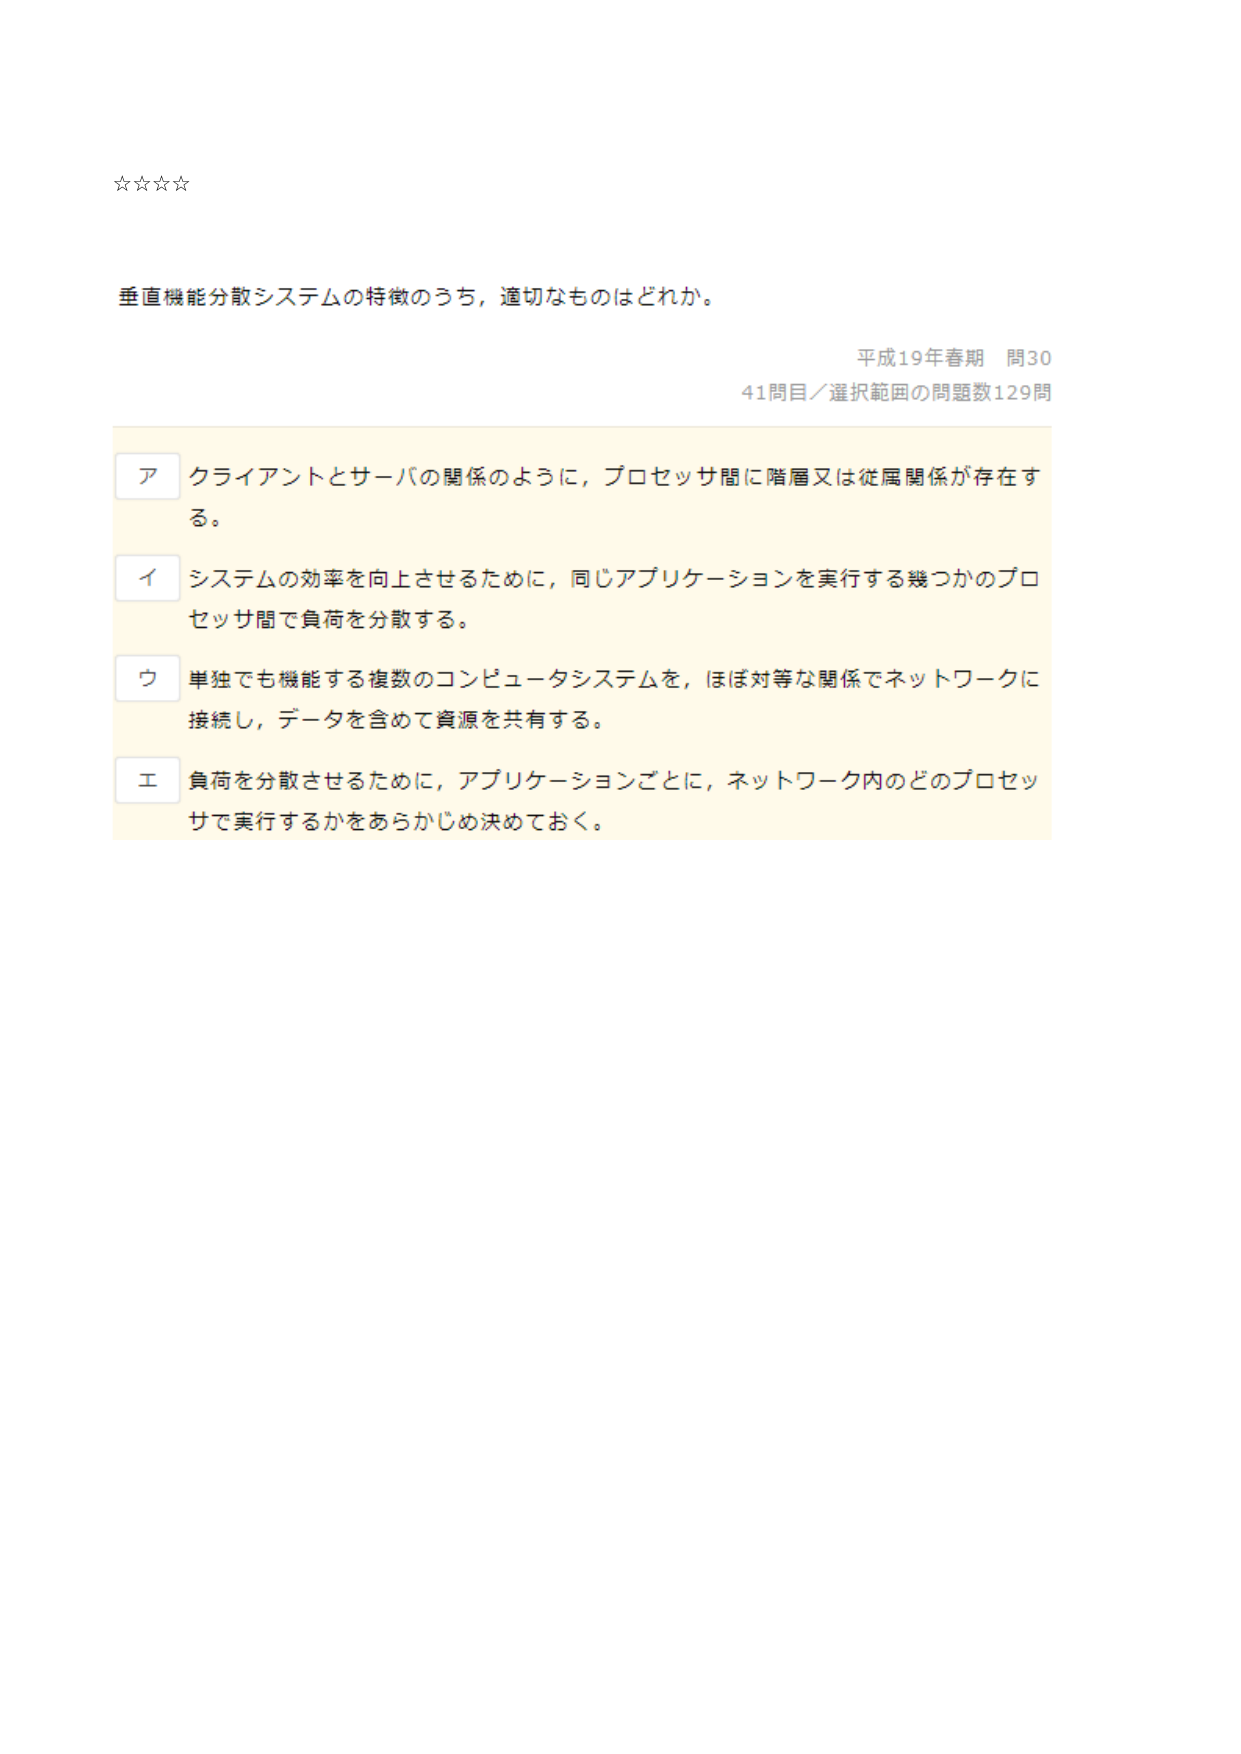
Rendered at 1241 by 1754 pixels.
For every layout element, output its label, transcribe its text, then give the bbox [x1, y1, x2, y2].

picture [112, 277, 1052, 840]
text ☆☆☆☆ [112, 164, 1128, 202]
